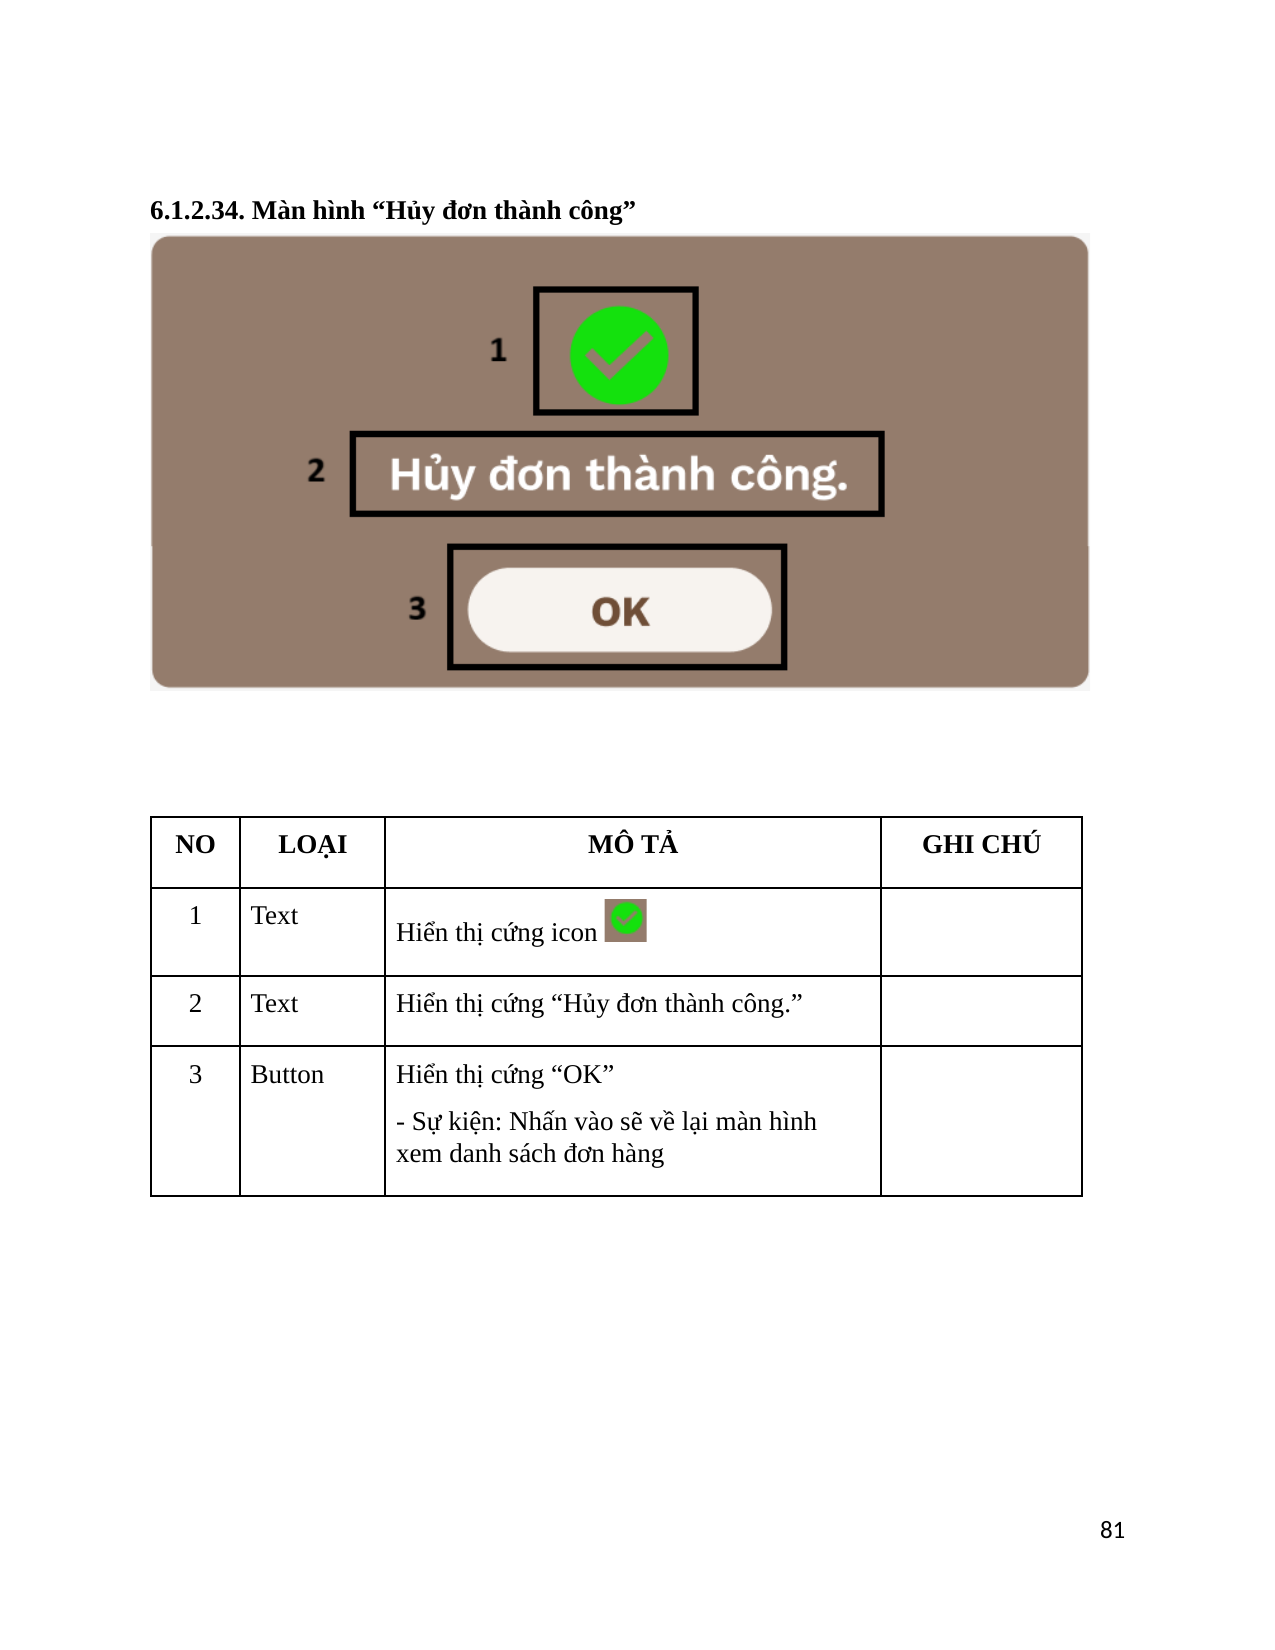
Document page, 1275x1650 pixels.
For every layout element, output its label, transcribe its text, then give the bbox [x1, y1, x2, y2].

table_header GHI CHÚ [882, 818, 1081, 887]
table_header LOẠI [241, 818, 384, 887]
table_cell Hiển thị cứng “OK” - Sự kiện: Nhấn vào sẽ về lại màn hình xem danh sách đơn hàng [386, 1047, 880, 1195]
subtitle 6.1.2.34. Màn hình “Hủy đơn thành công” [150, 194, 1125, 225]
table_cell [882, 889, 1081, 974]
table_header MÔ TẢ [386, 818, 880, 887]
table_cell Hiển thị cứng “Hủy đơn thành công.” [386, 977, 880, 1045]
table_cell Hiển thị cứng icon [386, 889, 880, 974]
table_cell Button [241, 1047, 384, 1195]
table_cell Text [241, 889, 384, 974]
table_cell [882, 1047, 1081, 1195]
table_cell 3 [152, 1047, 239, 1195]
table_header NO [152, 818, 239, 887]
table_cell 1 [152, 889, 239, 974]
picture [150, 233, 1091, 691]
table_cell 2 [152, 977, 239, 1045]
table_cell Text [241, 977, 384, 1045]
table_cell [882, 977, 1081, 1045]
picture [604, 899, 647, 942]
